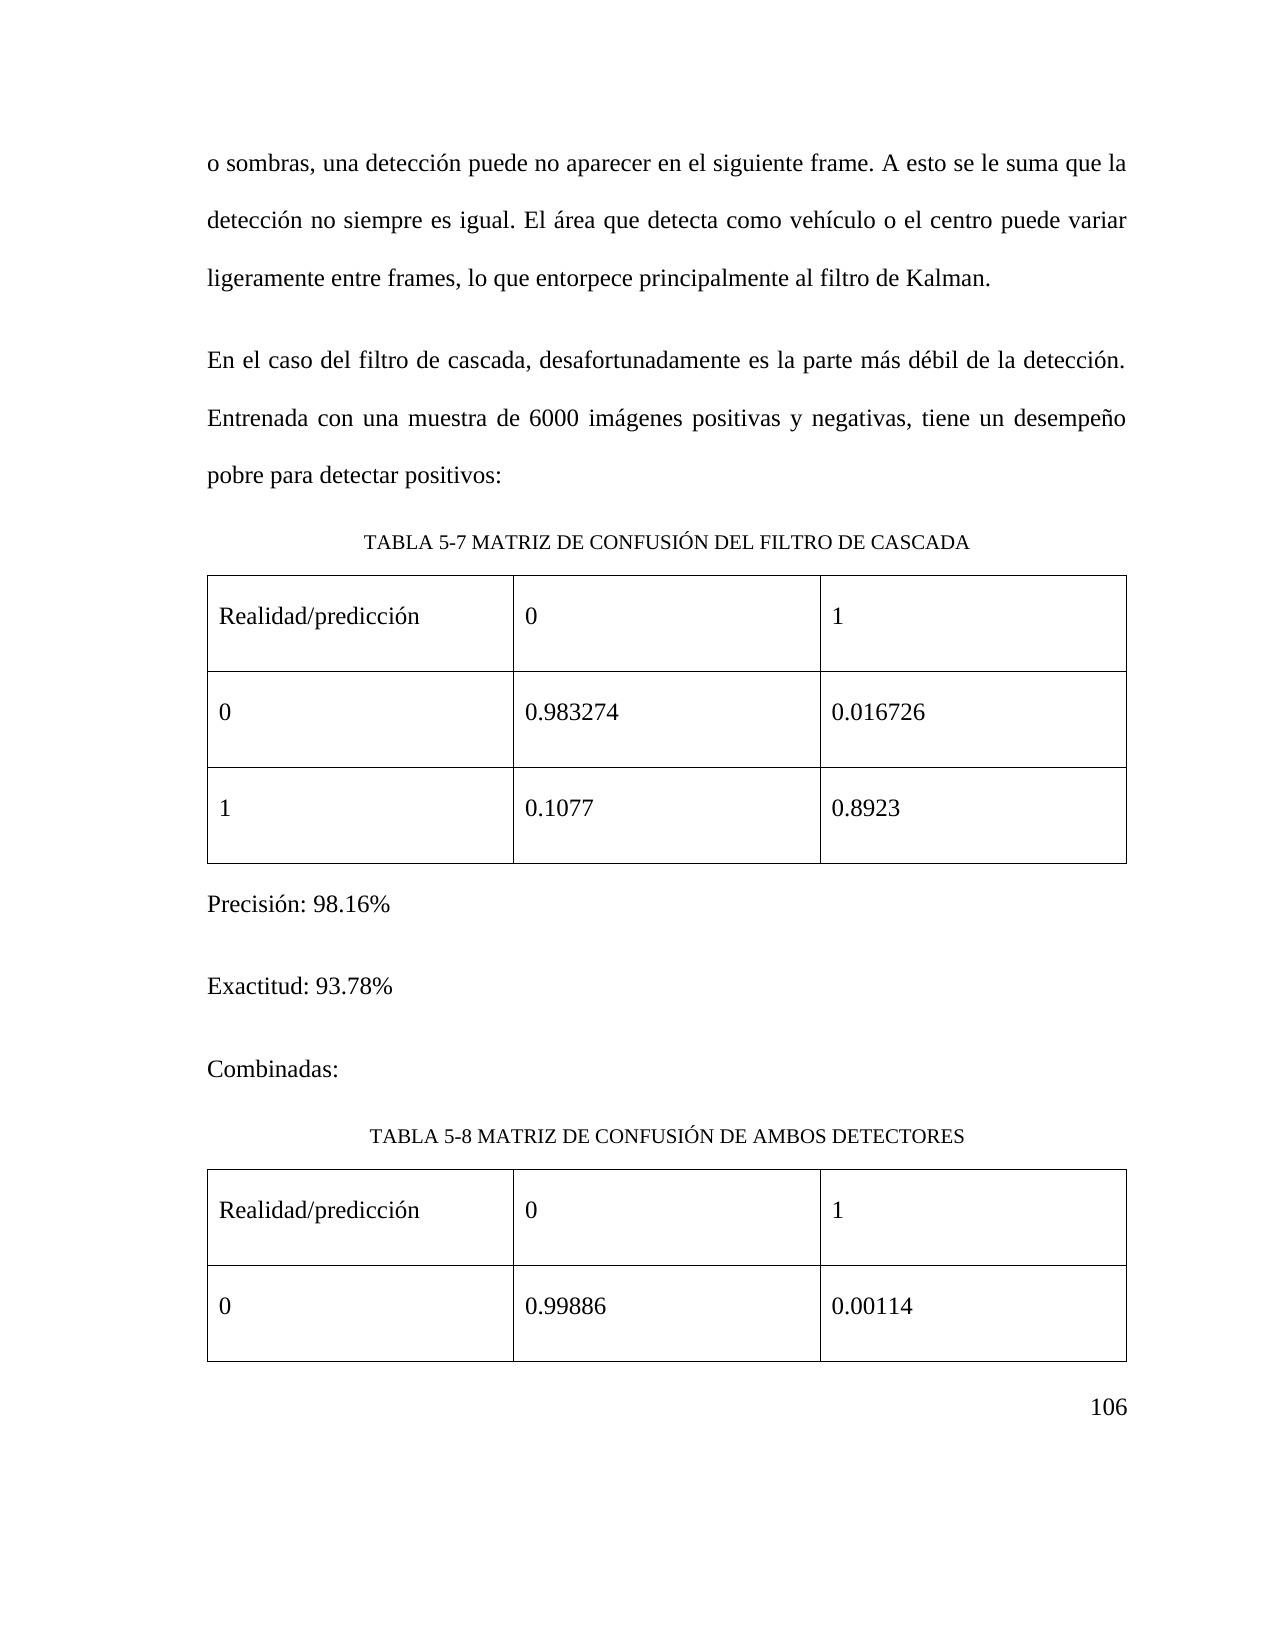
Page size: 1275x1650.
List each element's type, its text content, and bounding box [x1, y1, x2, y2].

table_header Realidad/predicción [208, 576, 513, 671]
table_cell 1 [208, 768, 513, 863]
table_cell 0.1077 [514, 768, 820, 863]
table_cell 0.016726 [821, 672, 1126, 767]
table_header 0 [514, 1170, 820, 1265]
text Combinadas: [207, 1054, 1127, 1083]
text En el caso del filtro de cascada, desafortunadamente es la parte más débil de la detección. Entrenada con una muestra de 6000 imágenes positivas y negativas, tiene un desempeño pobre para detectar positivos: [207, 345, 1127, 489]
table_header 1 [821, 1170, 1126, 1265]
table_cell 0.8923 [821, 768, 1126, 863]
table_cell 0 [208, 1266, 513, 1361]
table_cell 0.00114 [821, 1266, 1126, 1361]
table_header 1 [821, 576, 1126, 671]
table_cell 0.983274 [514, 672, 820, 767]
table_cell 0.99886 [514, 1266, 820, 1361]
table_header 0 [514, 576, 820, 671]
text Exactitud: 93.78% [207, 971, 1127, 1000]
text Precisión: 98.16% [207, 889, 1127, 918]
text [207, 148, 1127, 291]
table_cell 0 [208, 672, 513, 767]
table_header Realidad/predicción [208, 1170, 513, 1265]
